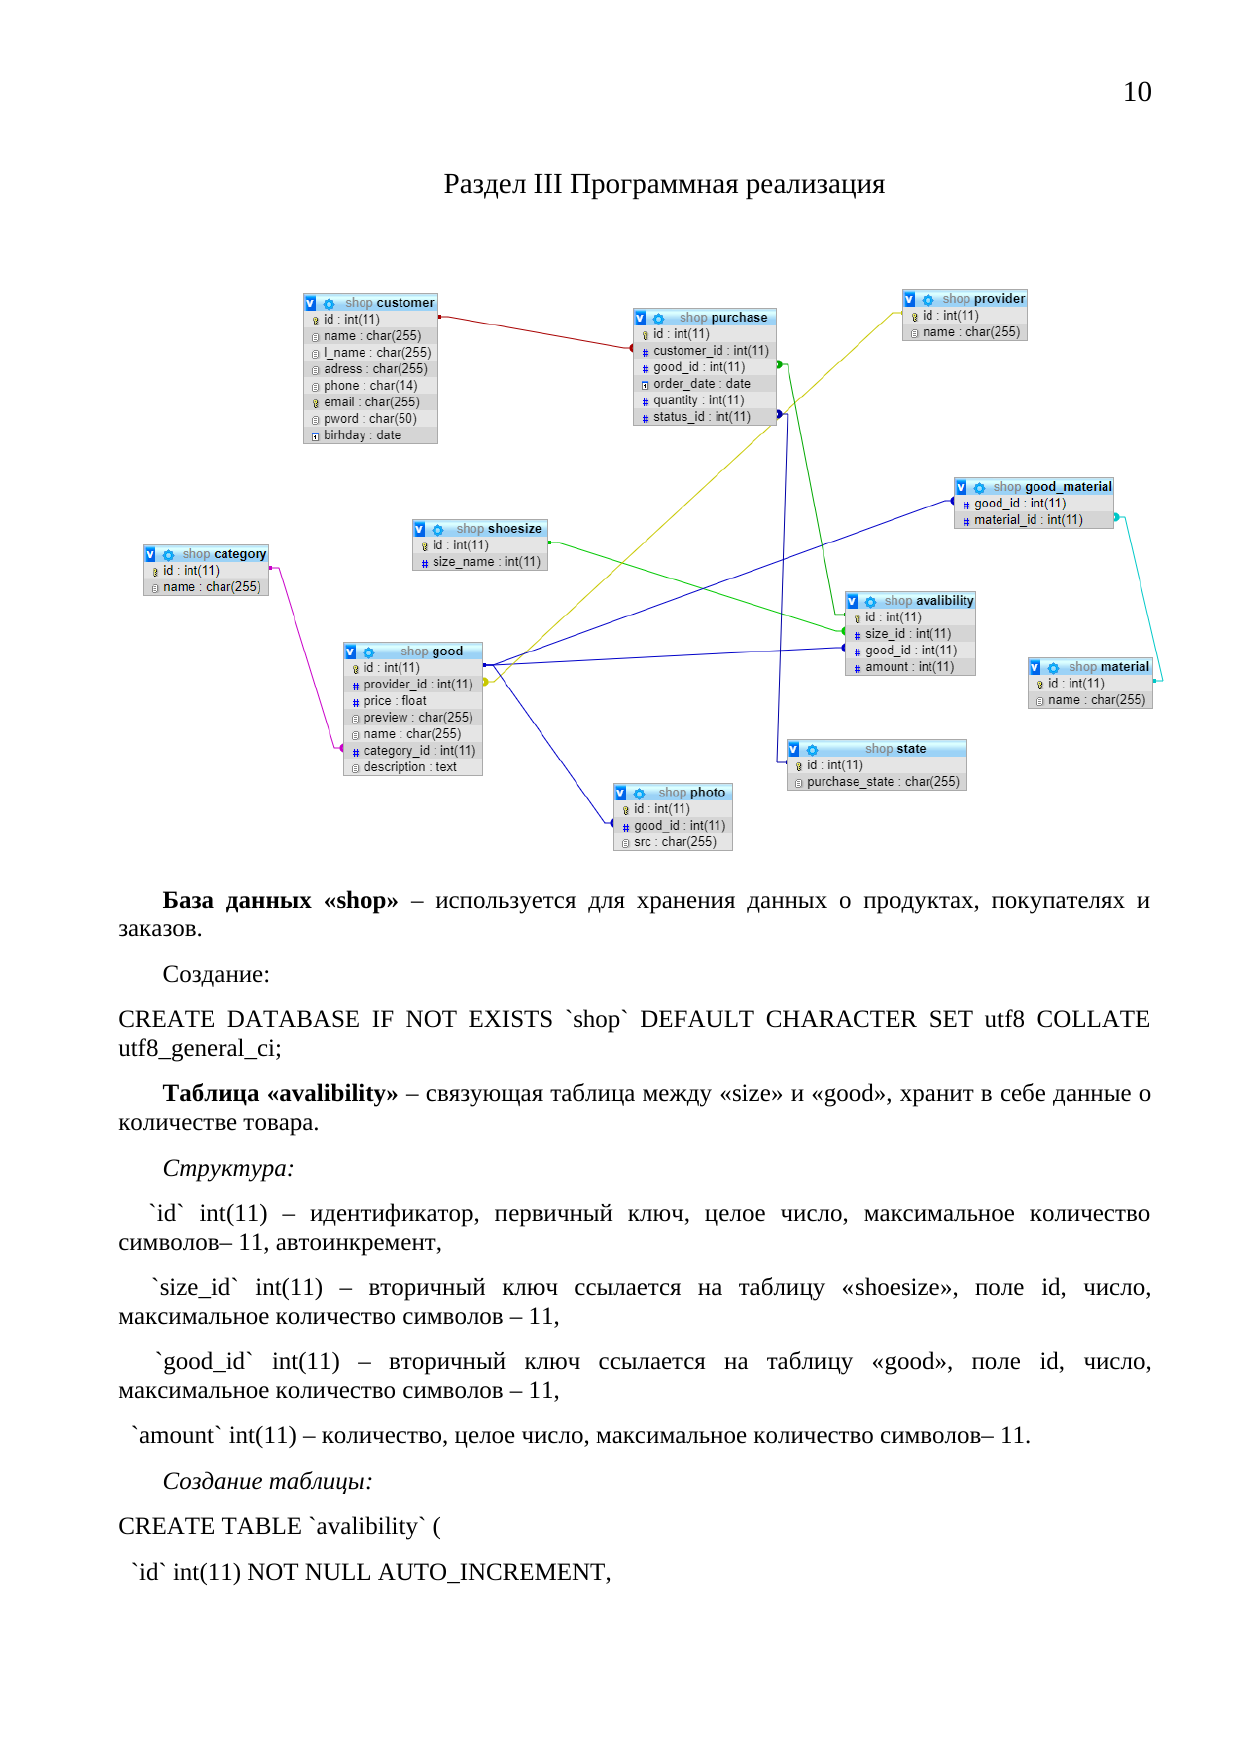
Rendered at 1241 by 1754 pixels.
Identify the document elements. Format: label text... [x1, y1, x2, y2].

text `good_id` int(11) – вторичный ключ ссылается на таблицу «good», поле id, число, максимальное количество символов – 11, [118, 1346, 1152, 1404]
text CREATE TABLE `avalibility` ( [118, 1511, 1152, 1540]
text Структура: [118, 1153, 1152, 1181]
text Таблица «avalibility» – связующая таблица между «size» и «good», хранит в себе данные о количестве товара. [118, 1078, 1152, 1136]
text `amount` int(11) – количество, целое число, максимальное количество символов– 11. [118, 1421, 1152, 1449]
text CREATE DATABASE IF NOT EXISTS `shop` DEFAULT CHARACTER SET utf8 COLLATE utf8_general_ci; [118, 1004, 1152, 1062]
picture [118, 216, 1176, 869]
subtitle Раздел III Программная реализация [177, 166, 1152, 199]
text Создание: [118, 959, 1152, 988]
text `id` int(11) NOT NULL AUTO_INCREMENT, [118, 1557, 1152, 1586]
text Создание таблицы: [118, 1466, 1152, 1495]
text `size_id` int(11) – вторичный ключ ссылается на таблицу «shoesize», поле id, число, максимальное количество символов – 11, [118, 1272, 1152, 1330]
text `id` int(11) – идентификатор, первичный ключ, целое число, максимальное количество символов– 11, автоинкремент, [118, 1198, 1152, 1256]
text База данных «shop» – используется для хранения данных о продуктах, покупателях и заказов. [118, 885, 1152, 942]
